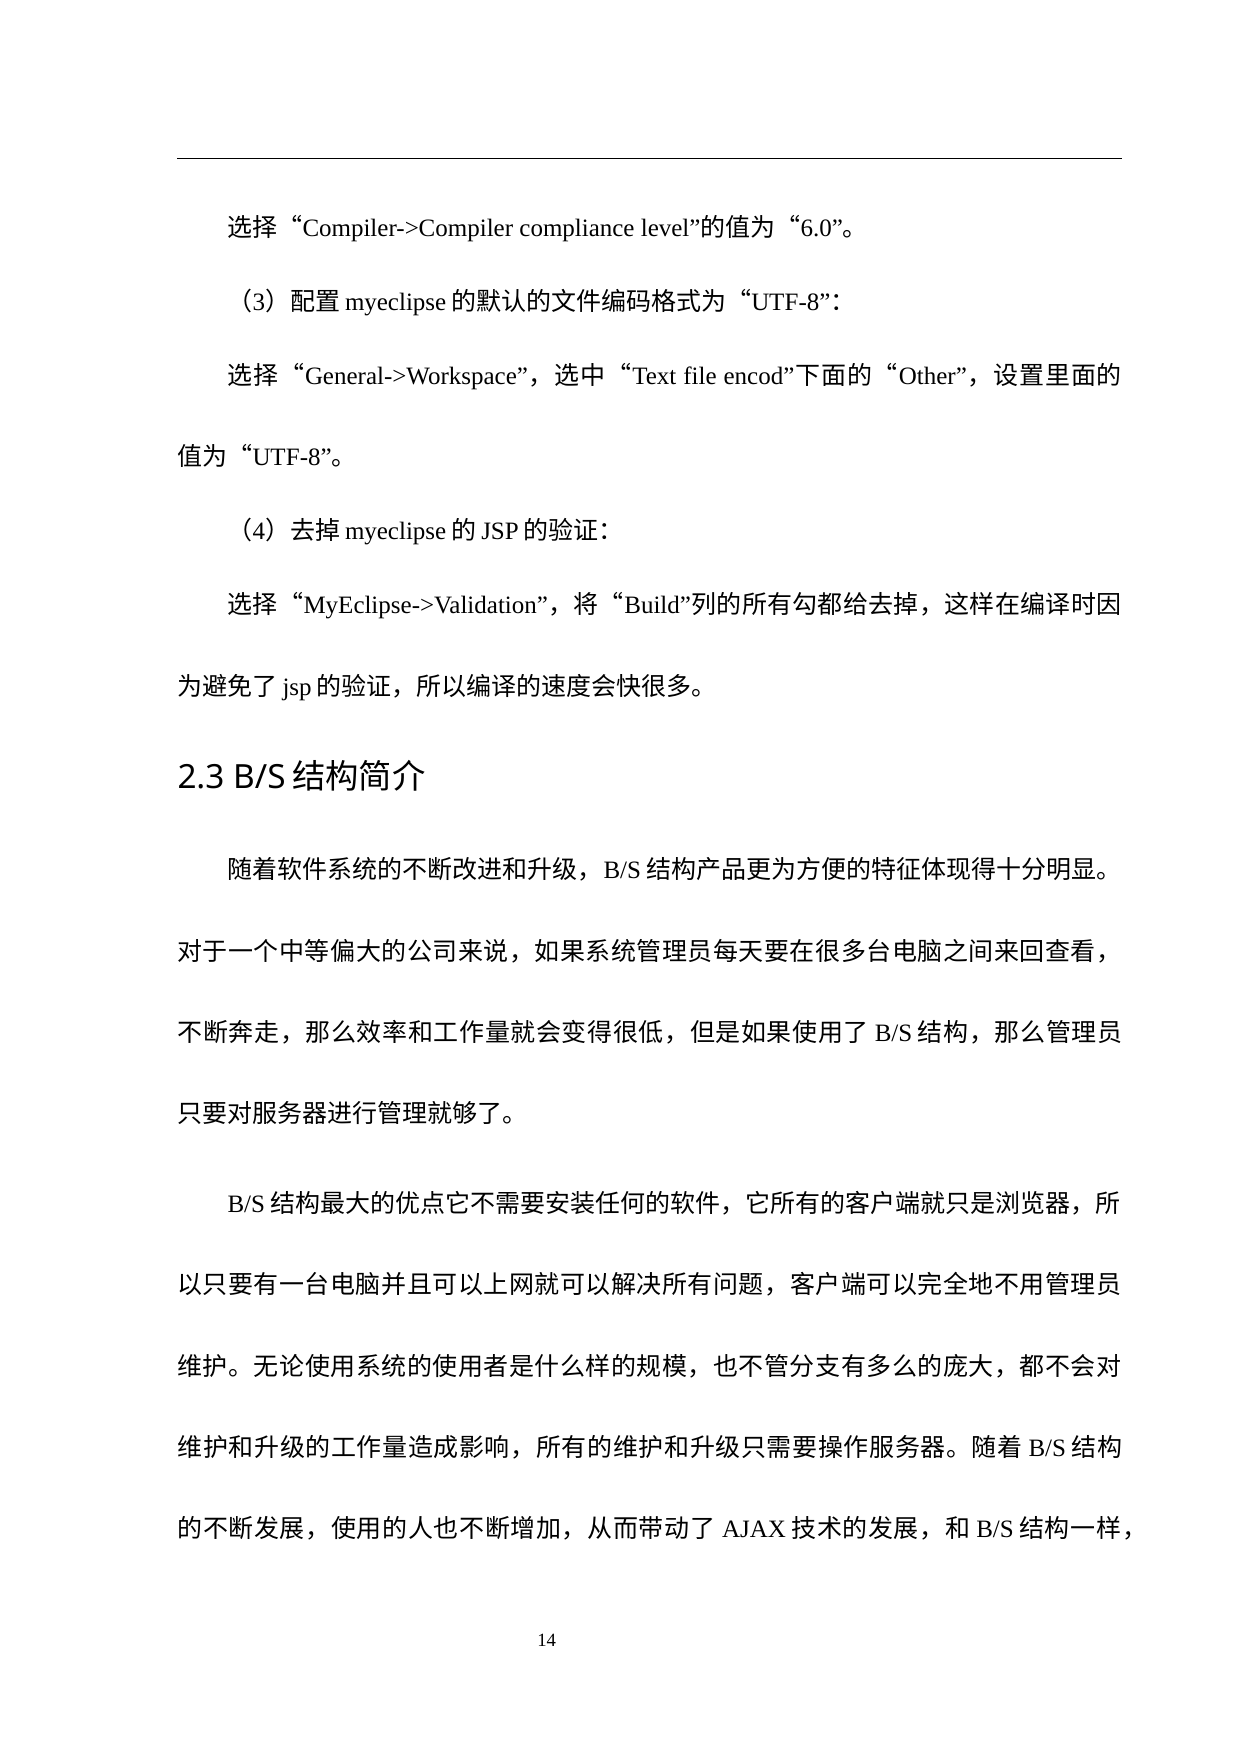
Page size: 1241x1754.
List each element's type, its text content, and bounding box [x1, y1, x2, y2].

text 选择“MyEclipse->Validation”，将“Build”列的所有勾都给去掉，这样在编译时因为避免了jsp的验证，所以编译的速度会快很多。 [177, 570, 1122, 717]
subtitle 2.3 B/S结构简介 [177, 742, 1122, 807]
text 选择“Compiler->Compiler compliance level”的值为“6.0”。 [177, 193, 1122, 258]
text 选择“General->Workspace”，选中“Text file encod”下面的“Other”，设置里面的值为“UTF-8”。 [177, 341, 1122, 487]
text 随着软件系统的不断改进和升级，B/S结构产品更为方便的特征体现得十分明显。对于一个中等偏大的公司来说，如果系统管理员每天要在很多台电脑之间来回查看，不断奔走，那么效率和工作量就会变得很低，但是如果使用了B/S结构，那么管理员只要对服务器进行管理就够了。 [177, 835, 1122, 1144]
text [177, 1169, 1122, 1559]
text （3）配置myeclipse的默认的文件编码格式为“UTF-8”： [177, 267, 1122, 332]
text （4）去掉myeclipse的JSP的验证： [177, 496, 1122, 561]
